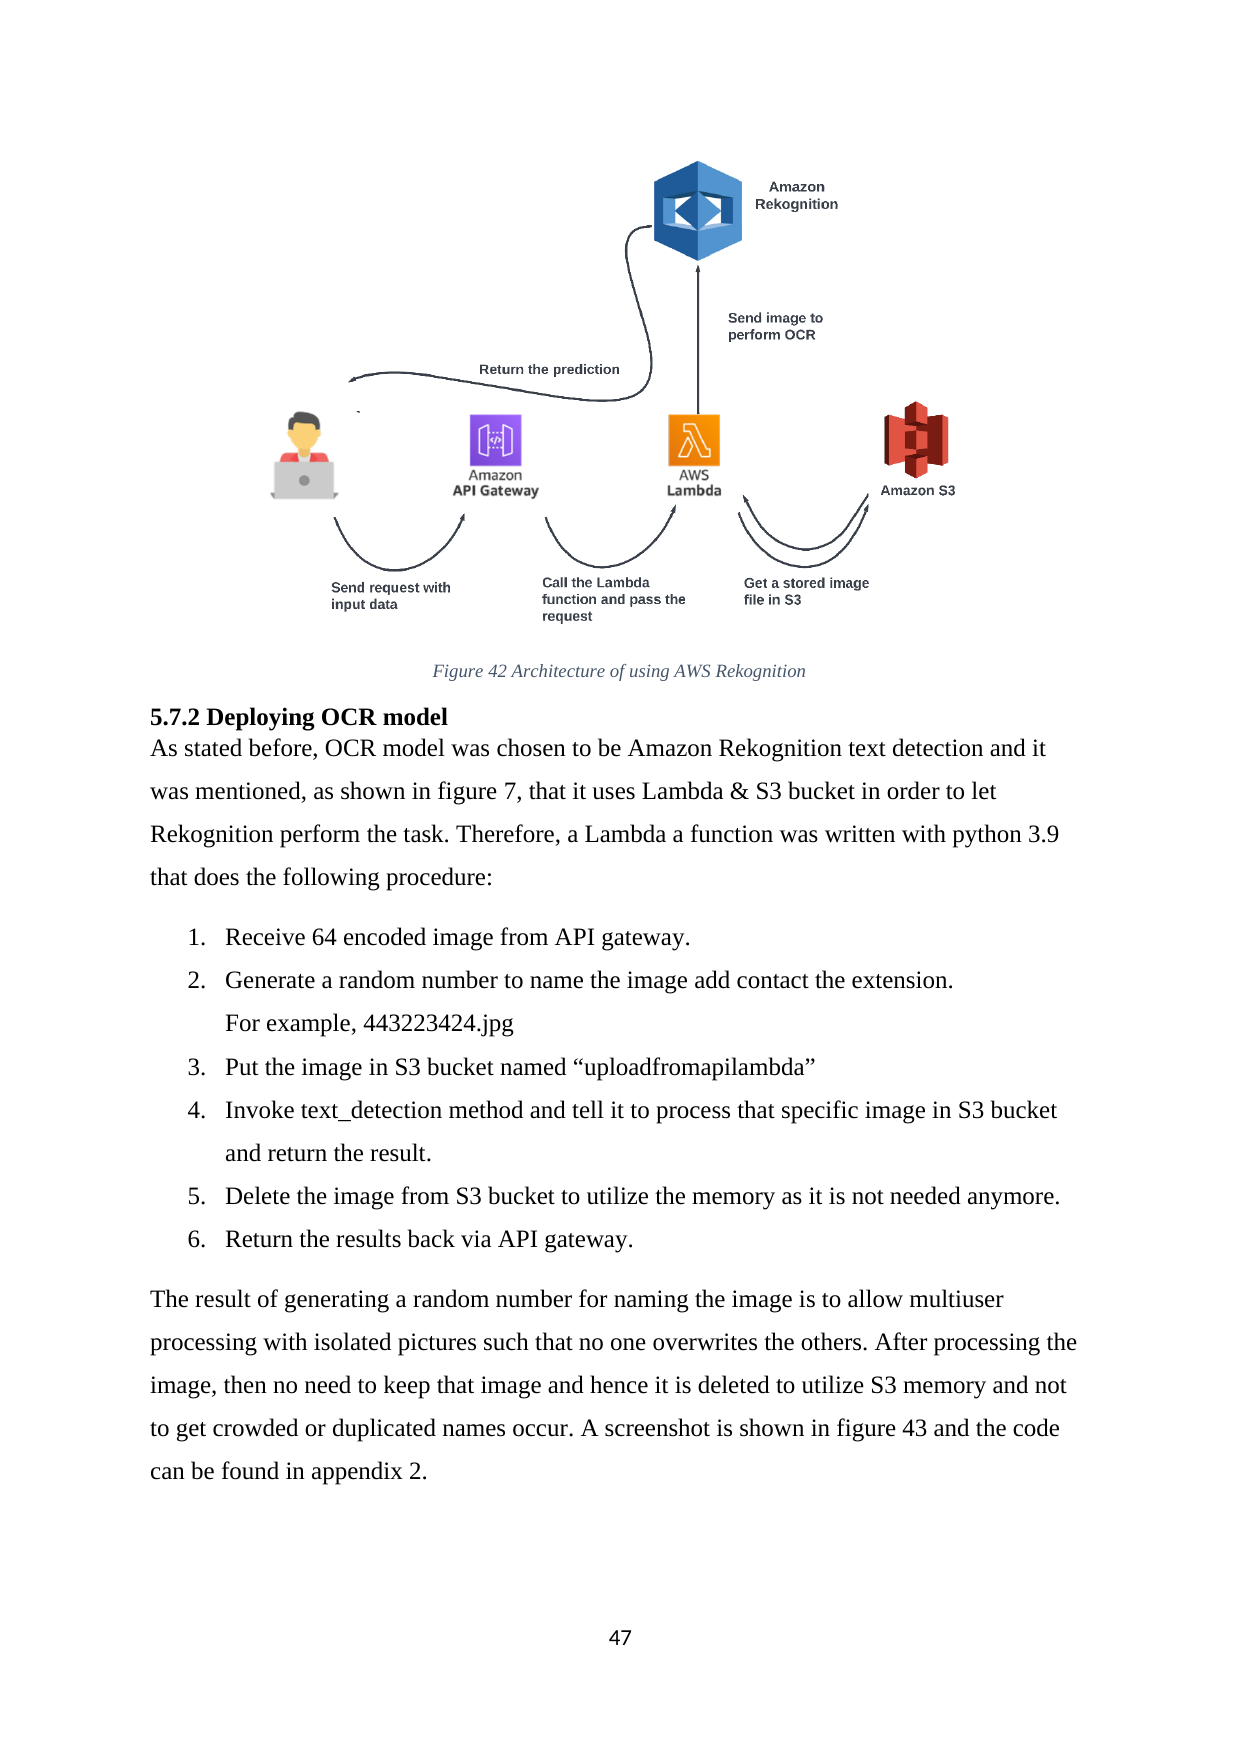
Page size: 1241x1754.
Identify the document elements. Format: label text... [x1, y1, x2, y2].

list For example, 443223424.jpg [225, 1008, 1090, 1037]
text The result of generating a random number for naming the image is to allow multiuser processing with isolated pictures such that no one overwrites the others. After processing the image, then no need to keep that image and hence it is deleted to utilize S3 memory and not to get crowded or duplicated names occur. A screenshot is shown in figure 43 and the code can be found in appendix 2. [150, 1284, 1090, 1485]
list Invoke text_detection method and tell it to process that specific image in S3 bucket and return the result. [187, 1095, 1090, 1167]
list Return the results back via API gateway. [187, 1224, 1090, 1253]
list Generate a random number to name the image add contact the extension. [187, 965, 1090, 994]
list Put the image in S3 bucket named “uploadfromapilambda” [187, 1052, 1090, 1080]
list Delete the image from S3 bucket to utilize the memory as it is not needed anymore. [187, 1181, 1090, 1210]
text Figure 42 Architecture of using AWS Rekognition [150, 659, 1090, 681]
picture [264, 150, 976, 629]
text As stated before, OCR model was chosen to be Amazon Rekognition text detection and it was mentioned, as shown in figure 7, that it uses Lambda & S3 bucket in order to let Rekognition perform the task. Therefore, a Lambda a function was written with python 3.9 that does the following procedure: [150, 733, 1090, 891]
list Receive 64 encoded image from API gateway. [187, 922, 1090, 951]
subtitle 5.7.2 Deploying OCR model [150, 702, 1090, 731]
